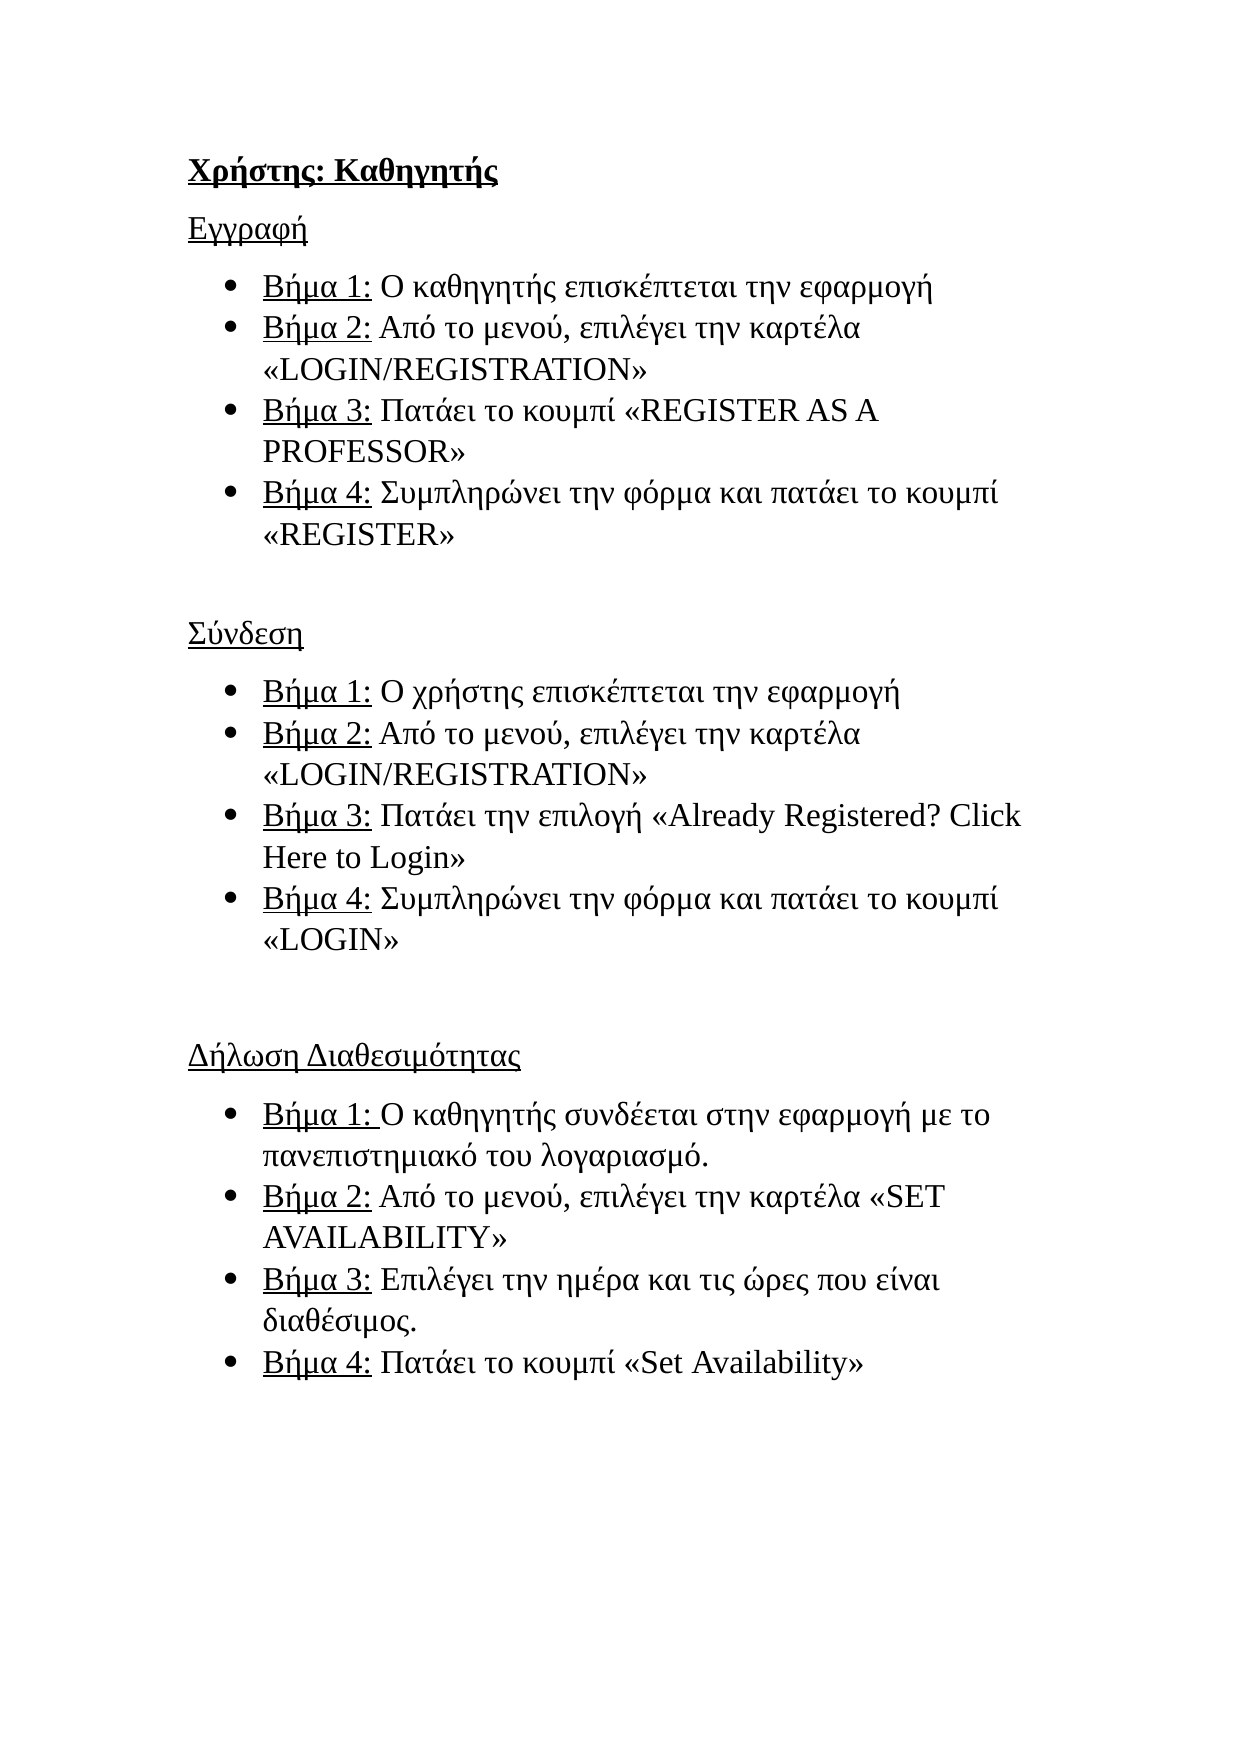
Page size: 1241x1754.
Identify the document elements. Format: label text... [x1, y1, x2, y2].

list Βήμα 1: Ο χρήστης επισκέπτεται την εφαρμογή [225, 672, 1053, 710]
list Βήμα 2: Από το μενού, επιλέγει την καρτέλα «SET AVAILABILITY» [225, 1176, 1053, 1256]
list Βήμα 2: Από το μενού, επιλέγει την καρτέλα «LOGIN/REGISTRATION» [225, 713, 1053, 793]
list Βήμα 4: Συμπληρώνει την φόρμα και πατάει το κουμπί «LOGIN» [225, 878, 1053, 958]
text Σύνδεση [187, 613, 1053, 652]
list Βήμα 3: Επιλέγει την ημέρα και τις ώρες που είναι διαθέσιμος. [225, 1259, 1053, 1339]
text Εγγραφή [187, 208, 1053, 246]
list Βήμα 2: Από το μενού, επιλέγει την καρτέλα «LOGIN/REGISTRATION» [225, 307, 1053, 387]
list Βήμα 3: Πατάει την επιλογή «Already Registered? Click Here to Login» [225, 796, 1053, 875]
list Βήμα 1: Ο καθηγητής συνδέεται στην εφαρμογή με το πανεπιστημιακό του λογαριασμό. [225, 1094, 1053, 1173]
text Χρήστης: Καθηγητής [187, 150, 1053, 188]
list Βήμα 3: Πατάει το κουμπί «REGISTER AS A PROFESSOR» [225, 390, 1053, 470]
list Βήμα 4: Συμπληρώνει την φόρμα και πατάει το κουμπί «REGISTER» [225, 473, 1053, 552]
text Δήλωση Διαθεσιμότητας [187, 1036, 1053, 1074]
list Βήμα 4: Πατάει το κουμπί «Set Availability» [225, 1342, 1053, 1380]
list Βήμα 1: Ο καθηγητής επισκέπτεται την εφαρμογή [225, 266, 1053, 304]
